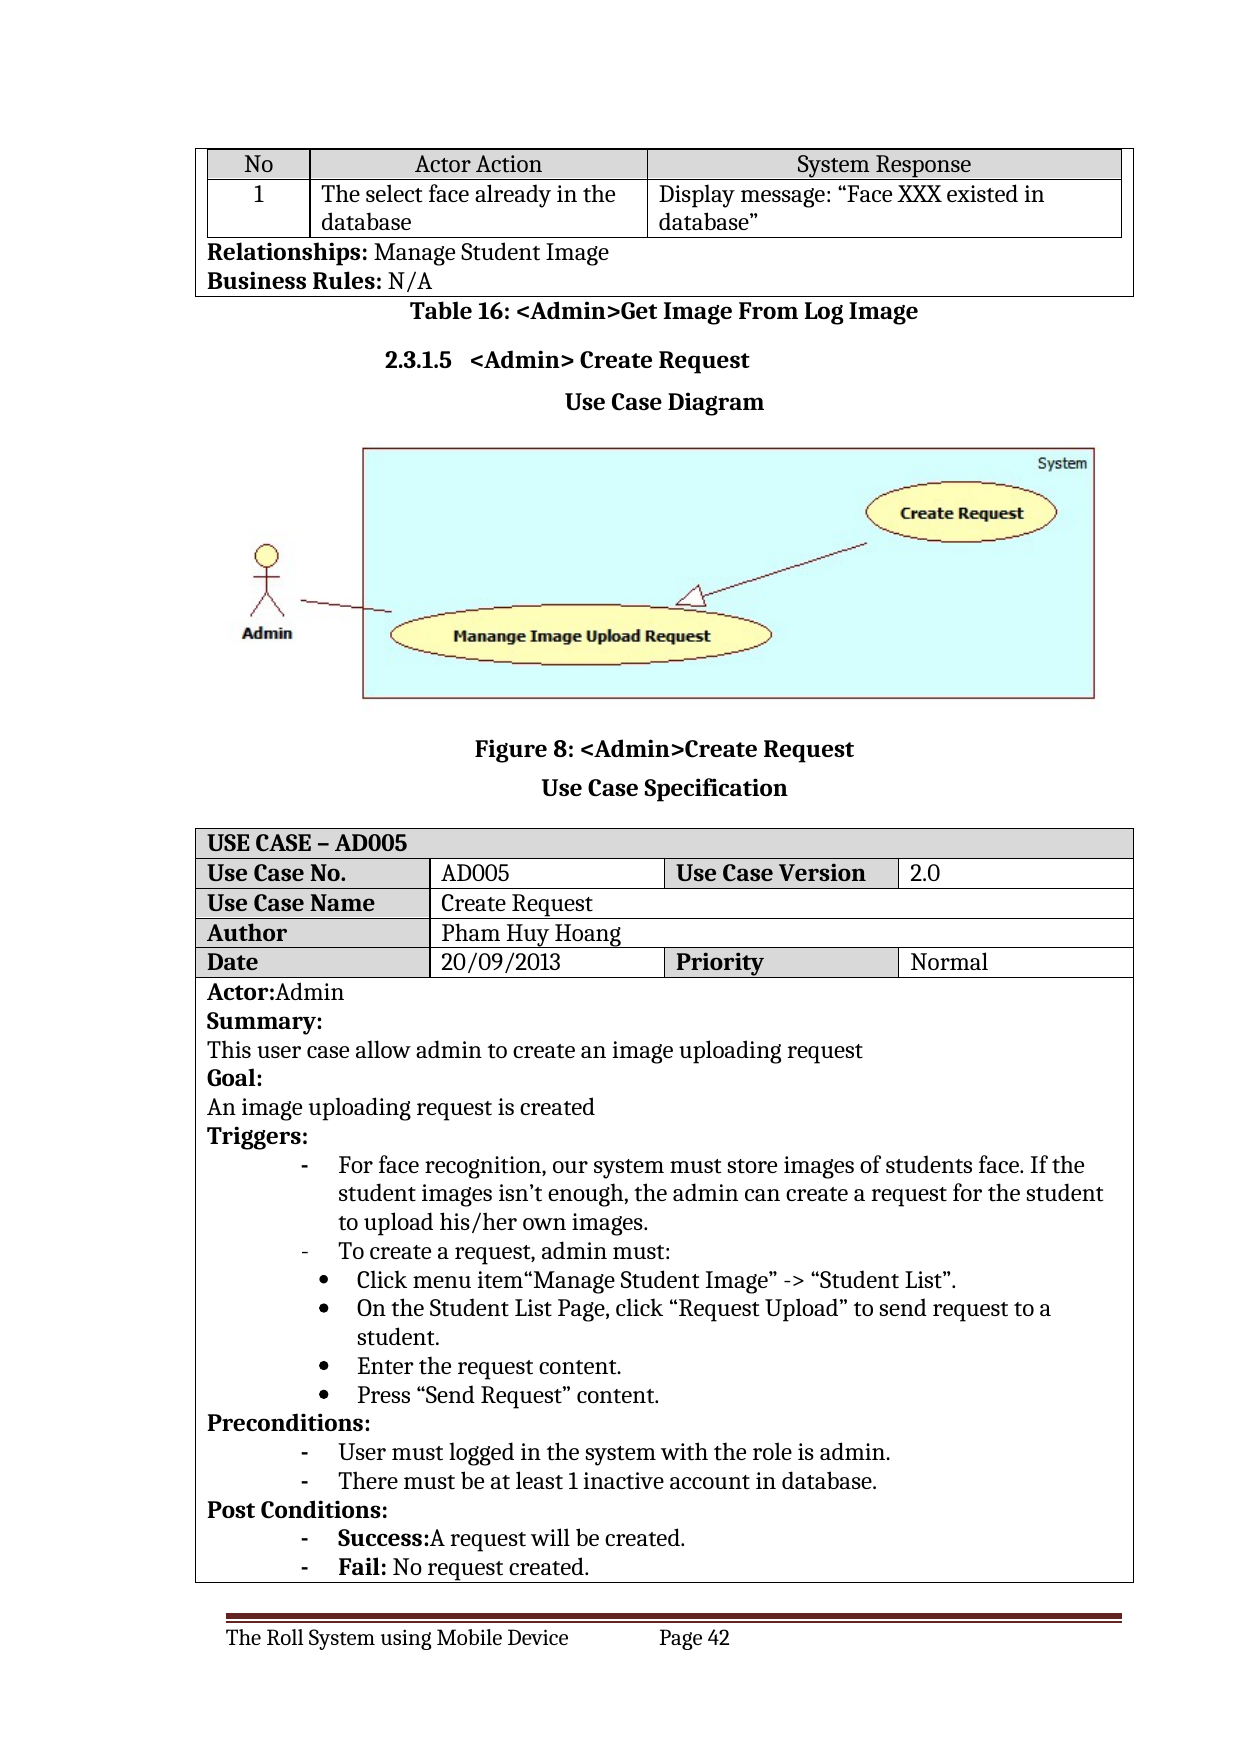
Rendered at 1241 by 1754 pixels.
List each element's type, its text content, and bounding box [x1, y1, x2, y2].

table_cell 20/09/2013 [431, 948, 664, 977]
table_header USE CASE – AD005 [196, 829, 1133, 858]
subtitle Use Case Diagram [207, 387, 1122, 416]
table_cell Date [196, 948, 429, 977]
picture [206, 420, 1123, 727]
text Figure 8: <Admin>Create Request [207, 735, 1122, 764]
table_cell Normal [899, 948, 1133, 977]
table_cell Create Request [431, 889, 1133, 917]
table_cell 2.0 [899, 859, 1133, 888]
table_cell AD005 [431, 859, 664, 888]
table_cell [196, 978, 1133, 1582]
table_cell Use Case Name [196, 889, 429, 917]
table_cell Priority [665, 948, 898, 977]
subtitle Use Case Specification [207, 774, 1122, 803]
table_cell Use Case Version [665, 859, 898, 888]
table_cell Author [196, 919, 429, 947]
table_cell Use Case No. [196, 859, 429, 888]
subtitle <Admin> Create Request [385, 346, 1122, 375]
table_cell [196, 149, 1133, 296]
text Table 16: <Admin>Get Image From Log Image [207, 297, 1122, 325]
table_cell Pham Huy Hoang [431, 919, 1133, 947]
